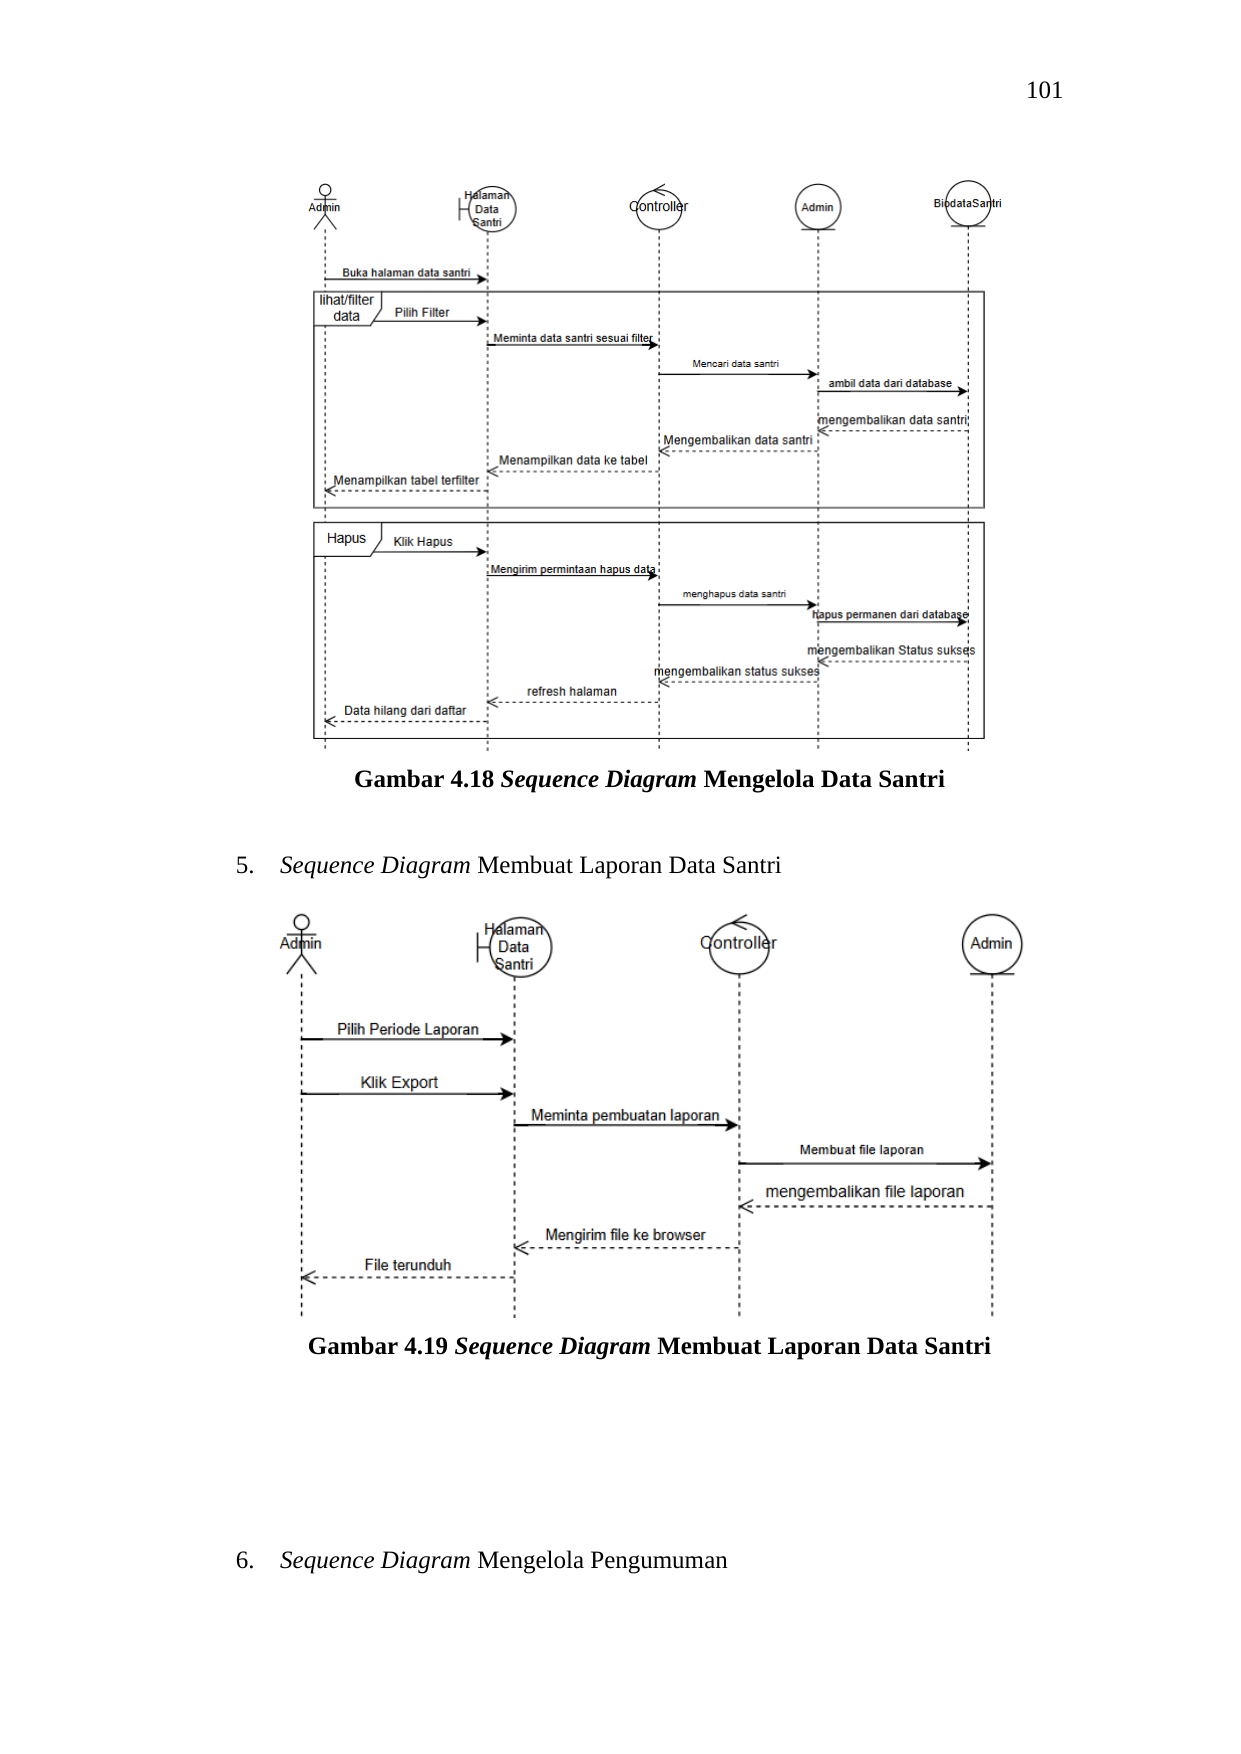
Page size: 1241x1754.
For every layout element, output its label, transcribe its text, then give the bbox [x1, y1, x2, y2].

list Sequence Diagram Mengelola Pengumuman [236, 1545, 1063, 1574]
picture [265, 893, 1034, 1318]
list Gambar 4.18 Sequence Diagram Mengelola Data Santri [236, 764, 1063, 793]
list Sequence Diagram Membuat Laporan Data Santri [236, 851, 1063, 879]
list Gambar 4.19 Sequence Diagram Membuat Laporan Data Santri [236, 1331, 1063, 1360]
picture [295, 177, 1004, 751]
